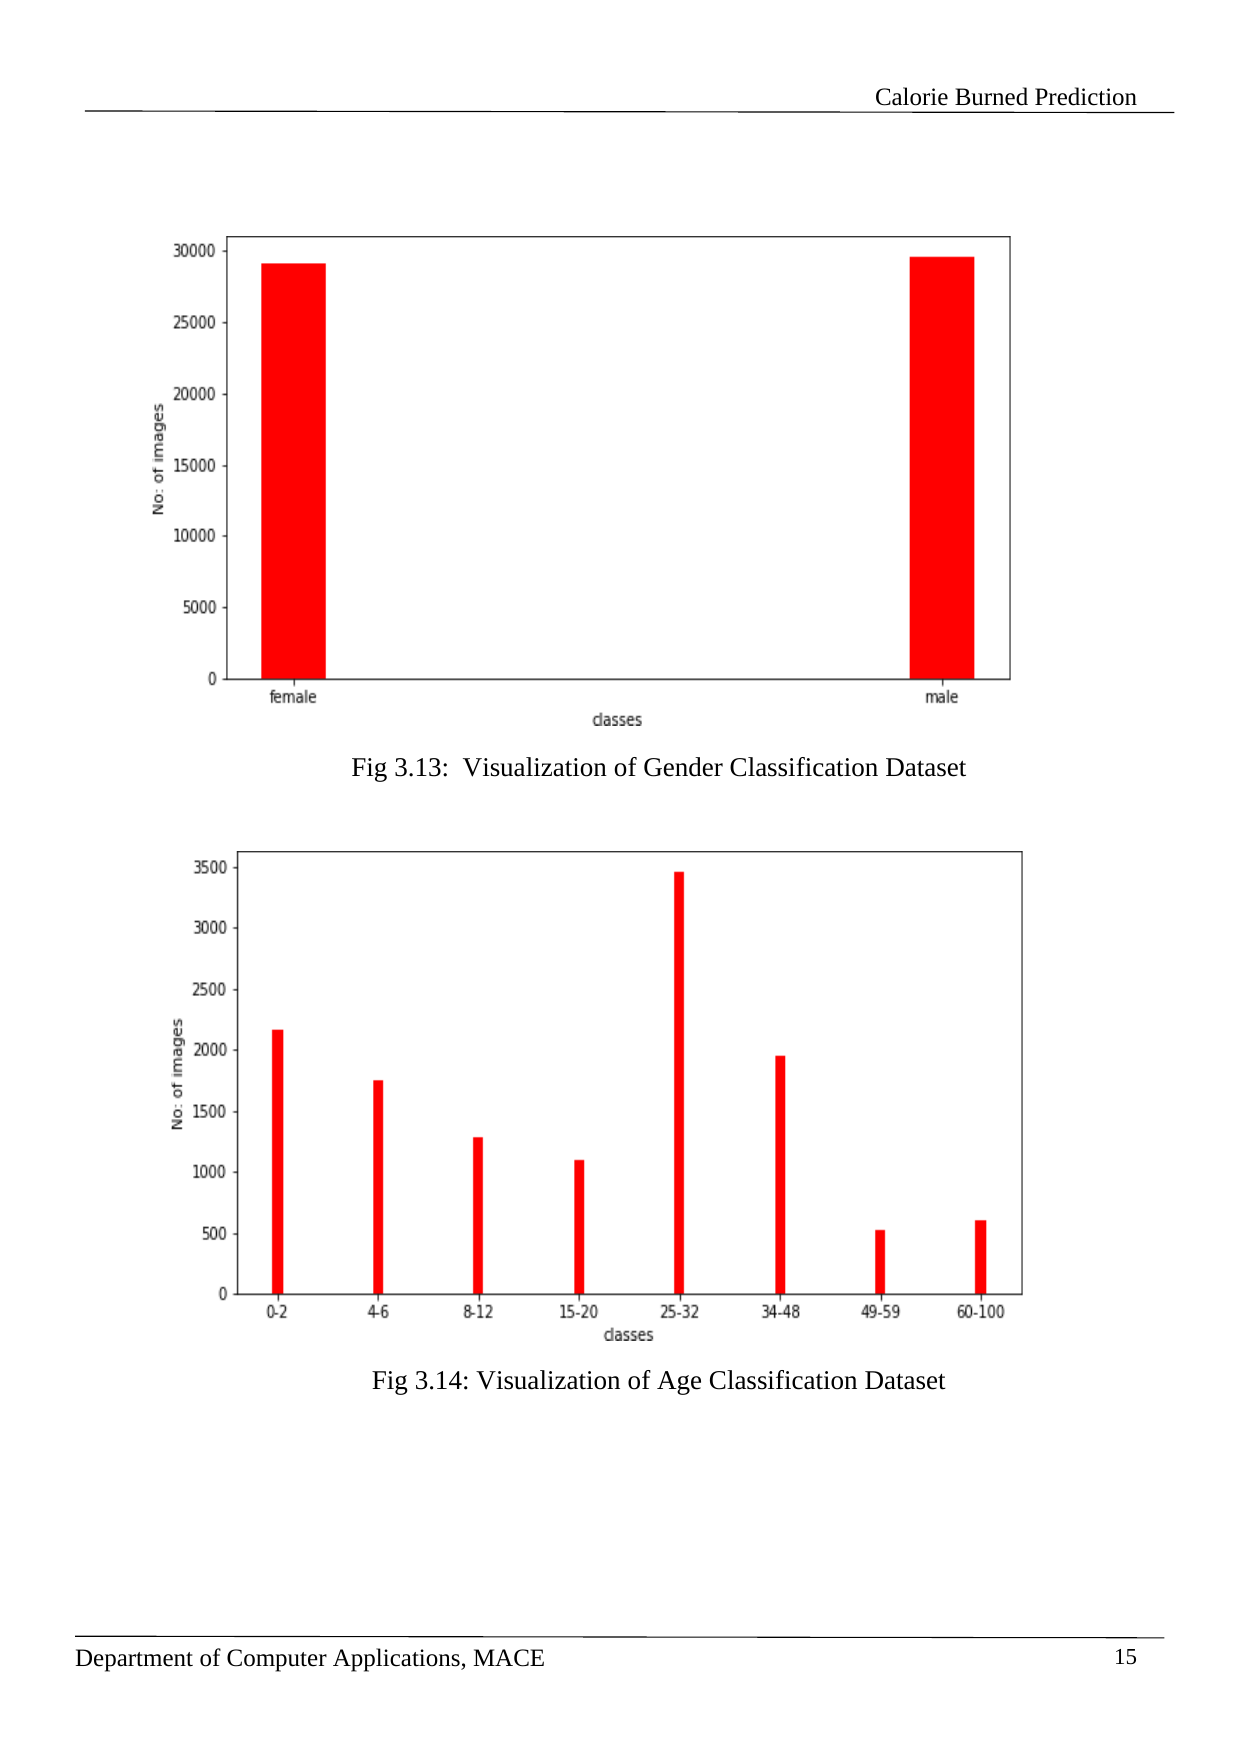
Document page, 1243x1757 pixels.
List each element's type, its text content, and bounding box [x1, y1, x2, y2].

text Fig 3.13: Visualization of Gender Classification Dataset [211, 751, 1106, 782]
picture [171, 851, 1023, 1341]
picture [152, 236, 1011, 726]
